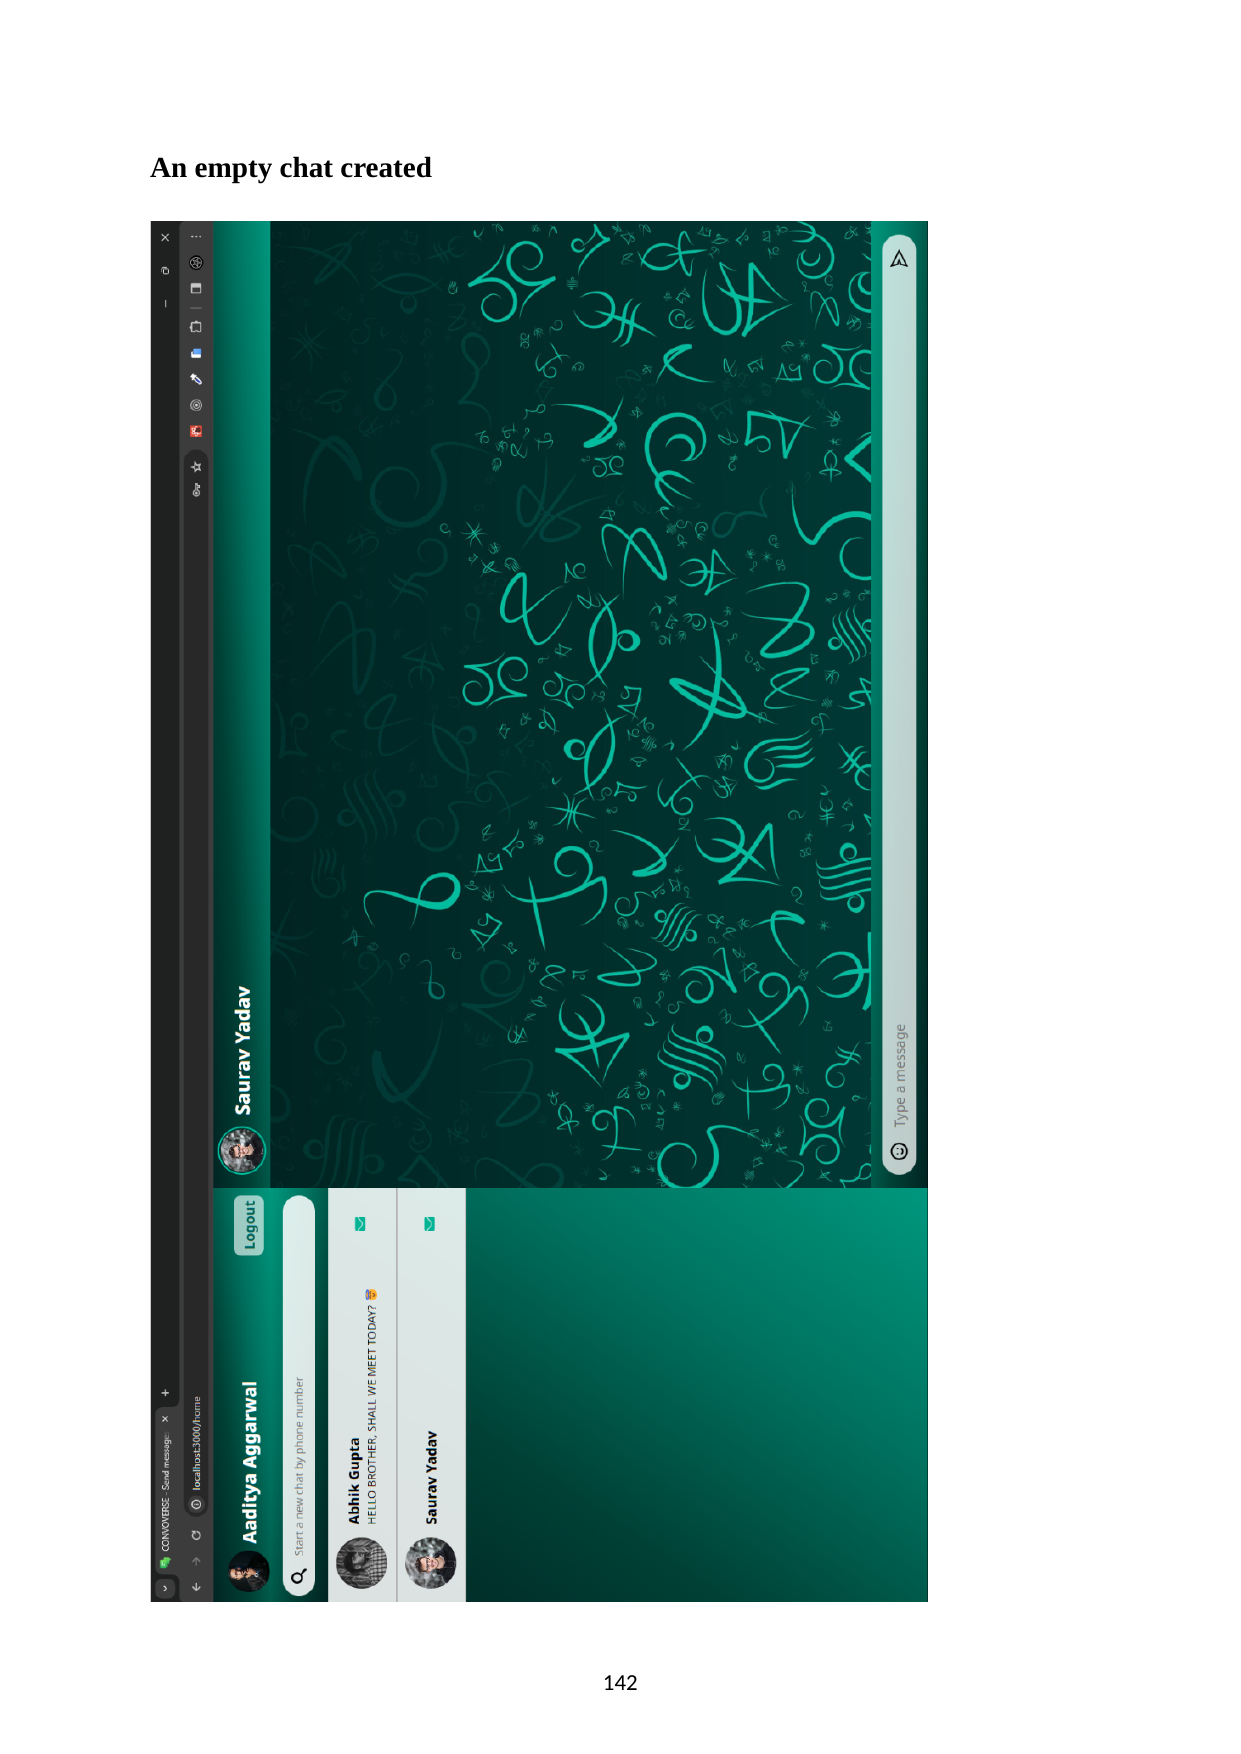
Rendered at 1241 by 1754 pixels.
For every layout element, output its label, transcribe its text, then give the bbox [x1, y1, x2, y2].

text An empty chat created [150, 150, 1090, 183]
picture [151, 222, 928, 1602]
